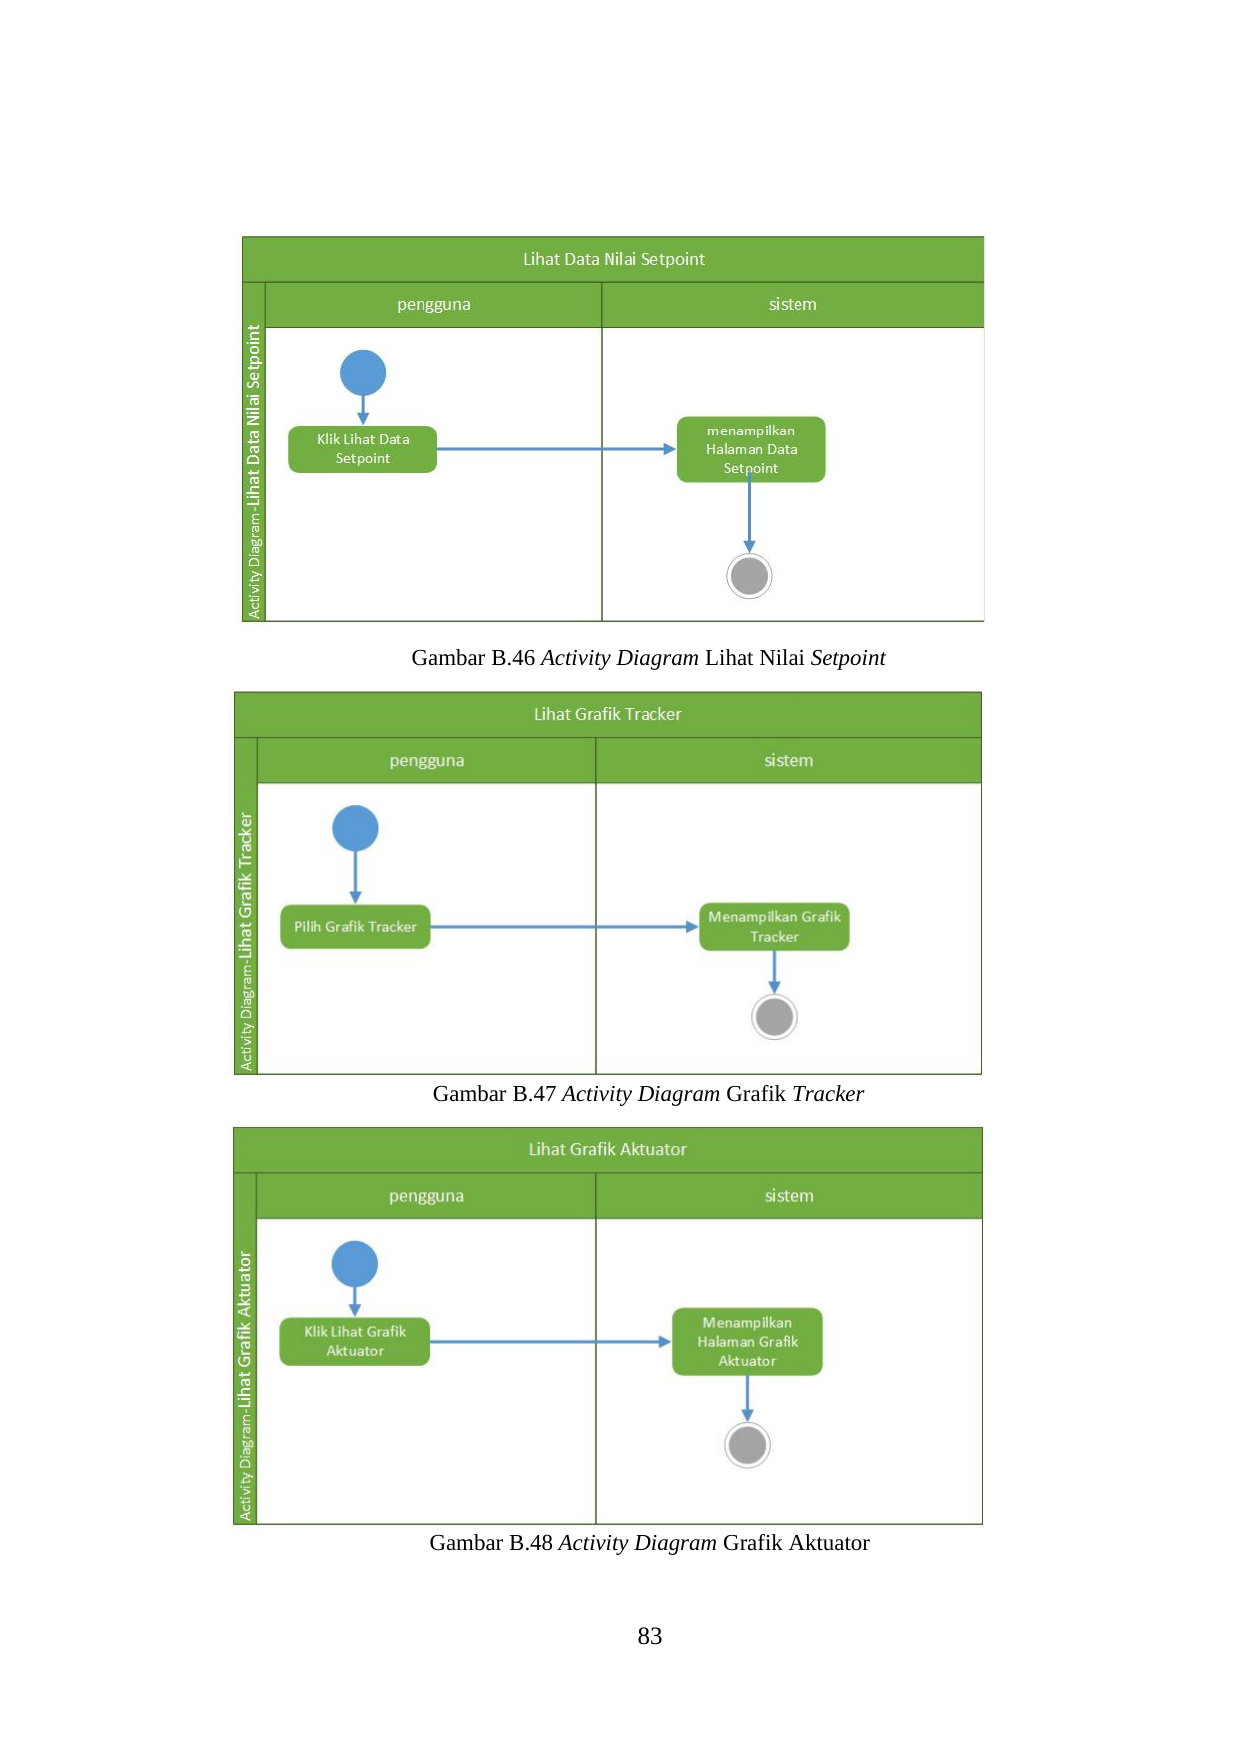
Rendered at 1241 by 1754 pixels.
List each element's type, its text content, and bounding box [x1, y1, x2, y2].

text Gambar B.10 Activity Diagram Grafik Aktuator [236, 1529, 1063, 1556]
picture [228, 691, 983, 1080]
text Gambar B.8 Activity Diagram Lihat Nilai Setpoint [236, 644, 1063, 671]
picture [236, 236, 985, 626]
picture [227, 1127, 983, 1530]
text Gambar B.9 Activity Diagram Grafik Tracker [236, 1080, 1063, 1106]
